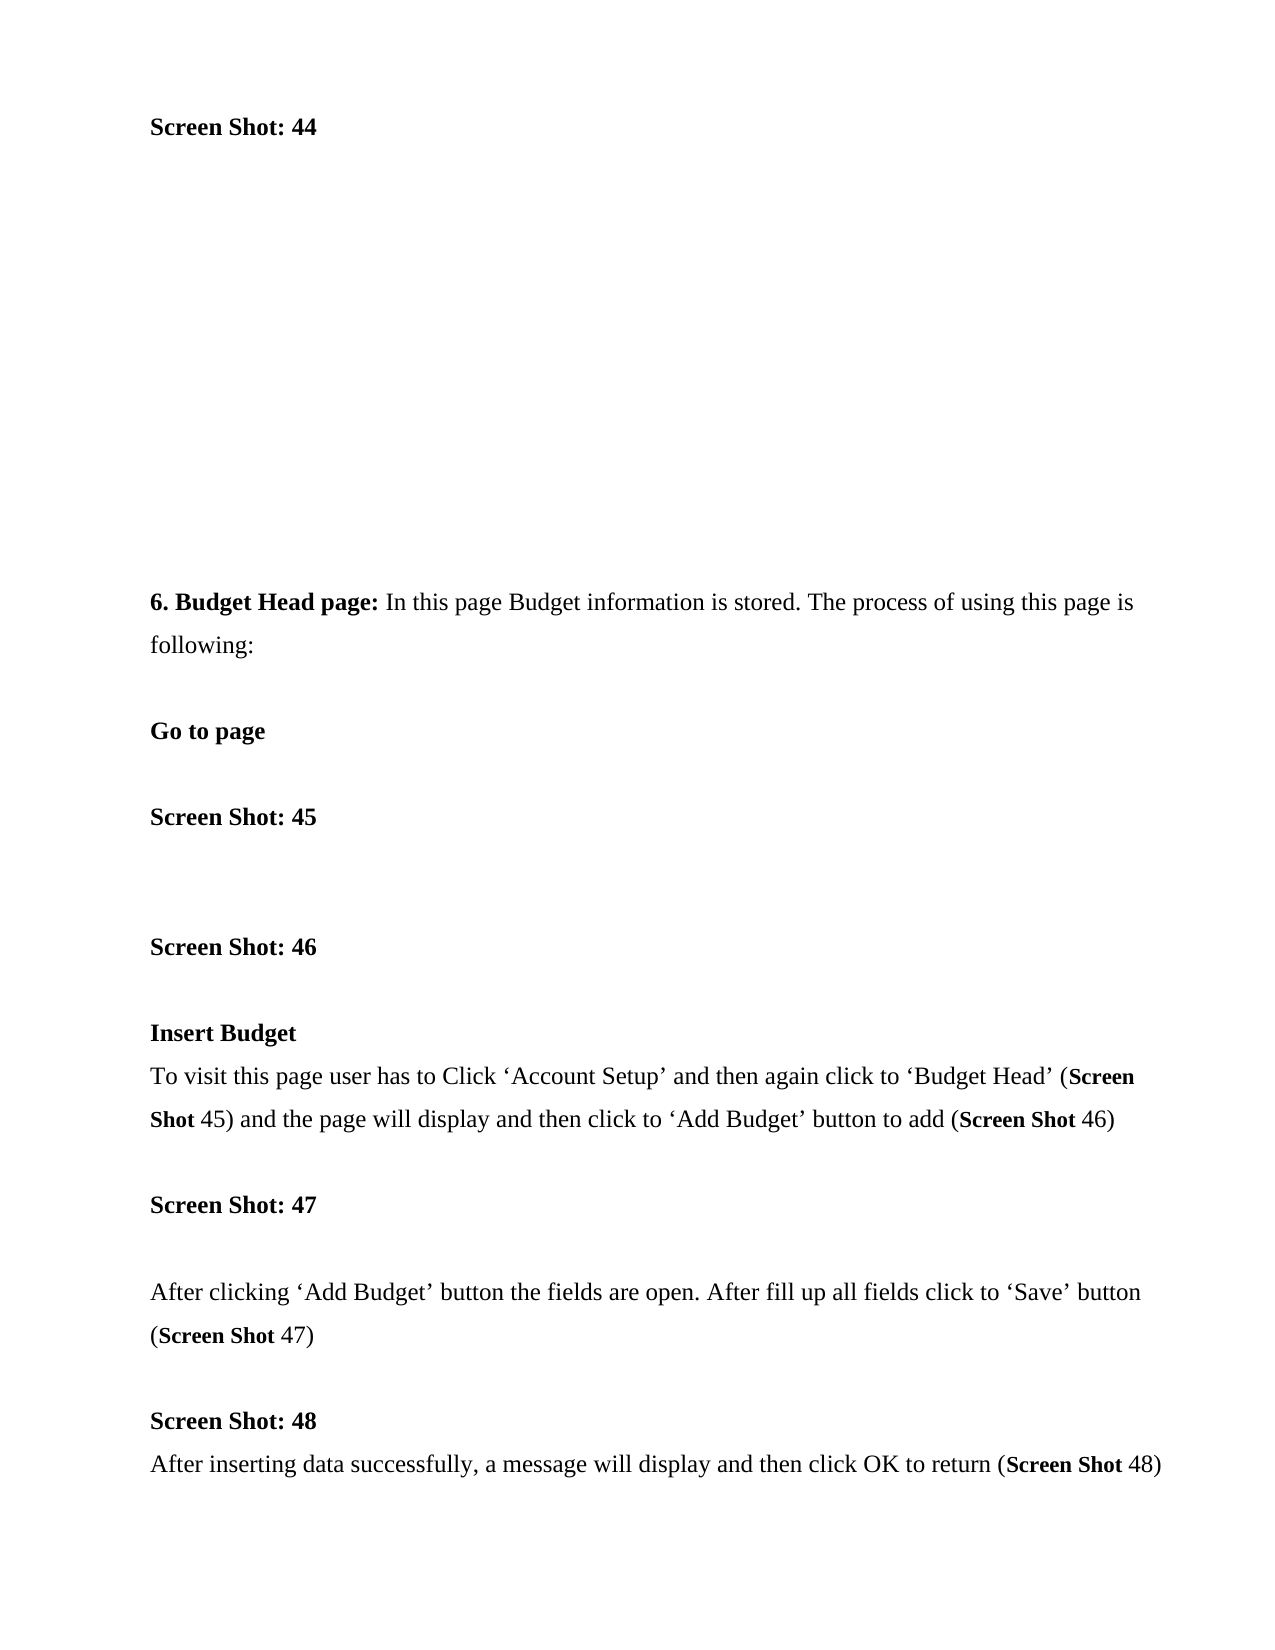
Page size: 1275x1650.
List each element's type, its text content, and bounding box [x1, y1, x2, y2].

text Screen Shot: 47 [150, 1191, 1162, 1219]
text 6. Budget Head page: In this page Budget information is stored. The process of using this page is following: [150, 587, 1162, 659]
text Screen Shot: 48 [150, 1406, 1162, 1435]
text Insert Budget [150, 1018, 1162, 1047]
text To visit this page user has to Click ‘Account Setup’ and then again click to ‘Budget Head’ (Screen Shot 45) and the page will display and then click to ‘Add Budget’ button to add (Screen Shot 46) [150, 1061, 1162, 1133]
text Go to page [150, 716, 1162, 745]
text After inserting data successfully, a message will display and then click OK to return (Screen Shot 48) [150, 1449, 1162, 1478]
text Screen Shot: 44 [150, 112, 1162, 141]
text Screen Shot: 46 [150, 932, 1162, 961]
text After clicking ‘Add Budget’ button the fields are open. After fill up all fields click to ‘Save’ button (Screen Shot 47) [150, 1277, 1162, 1349]
text Screen Shot: 45 [150, 802, 1162, 831]
